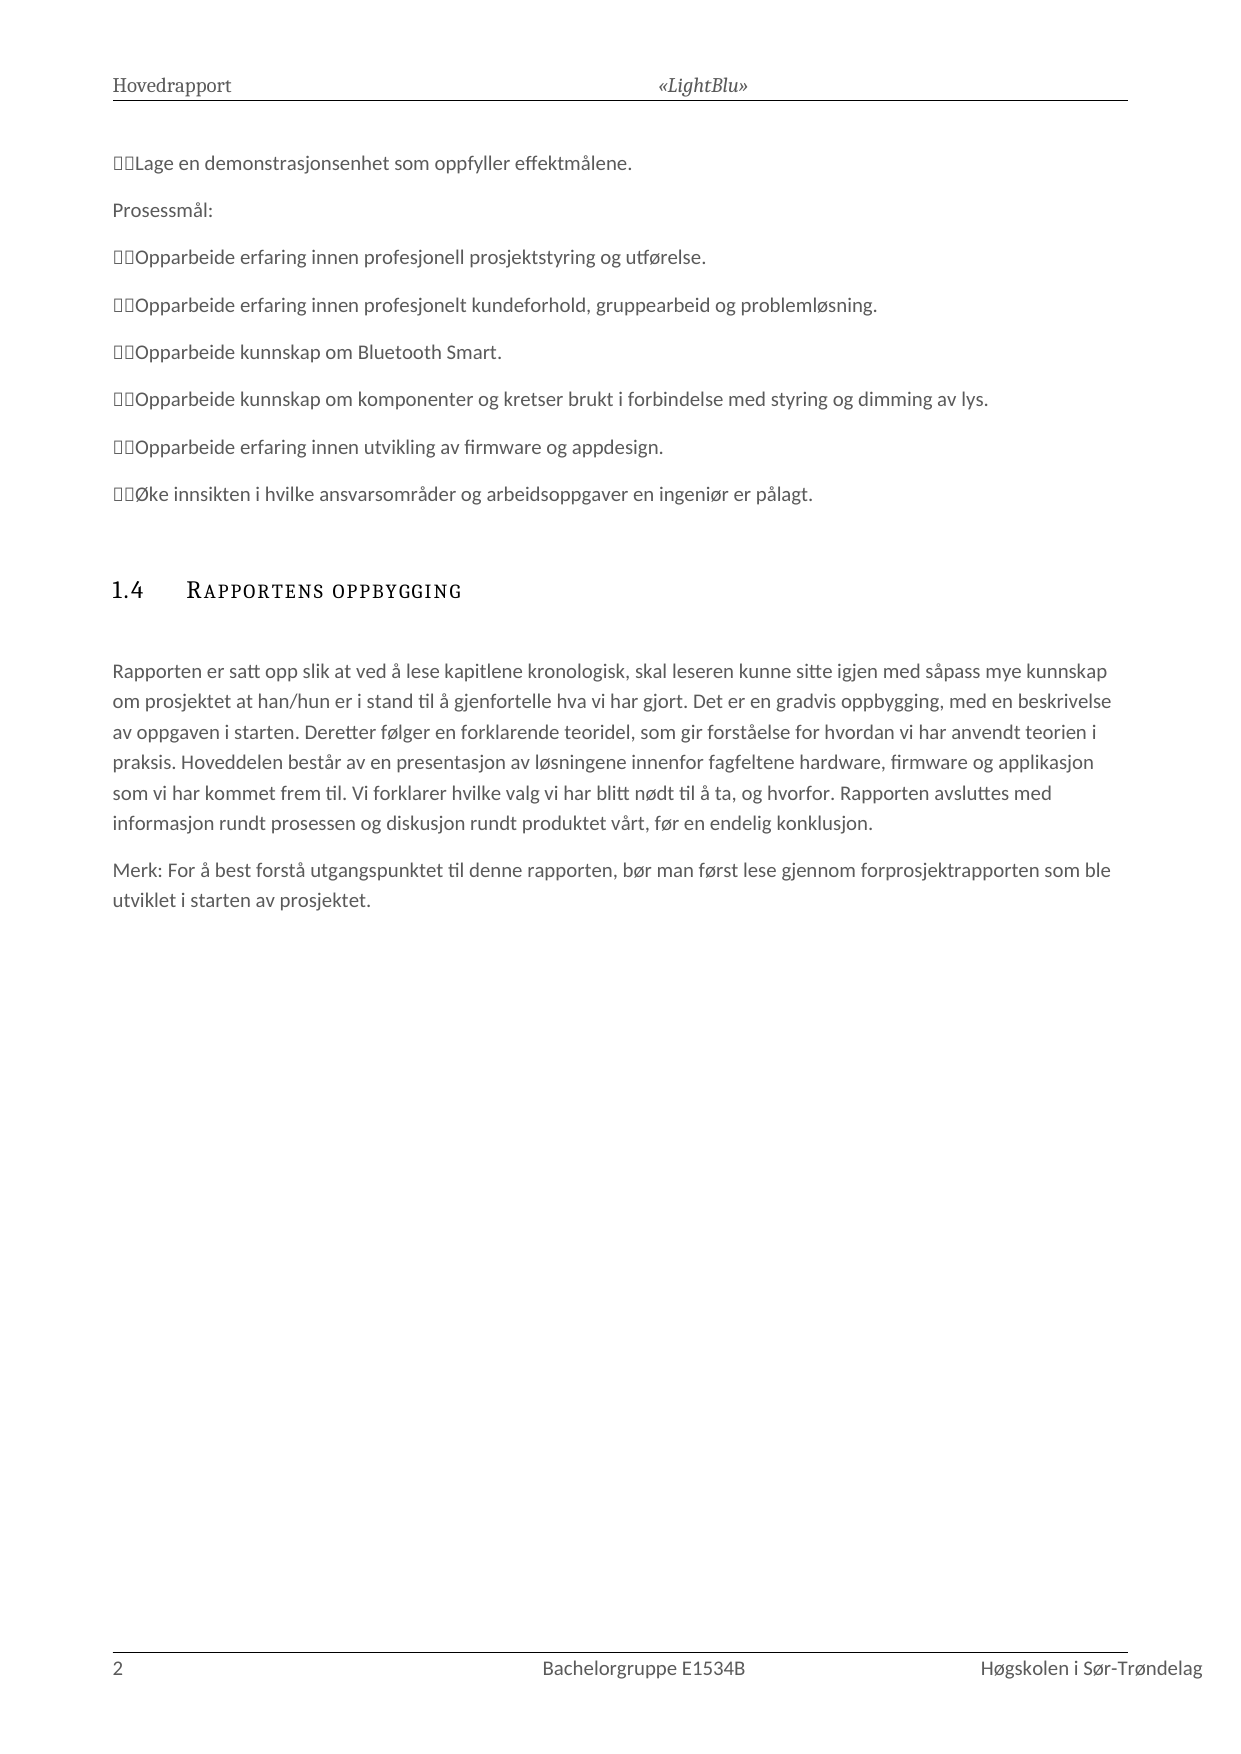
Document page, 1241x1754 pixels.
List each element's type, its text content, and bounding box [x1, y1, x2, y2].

text Opparbeide erfaring innen profesjonelt kundeforhold, gruppearbeid og problemløsning. [112, 292, 1128, 317]
text Opparbeide kunnskap om komponenter og kretser brukt i forbindelse med styring og dimming av lys. [112, 387, 1128, 412]
text Lage en demonstrasjonsenhet som oppfyller effektmålene. [112, 150, 1128, 176]
text Opparbeide erfaring innen utvikling av firmware og appdesign. [112, 434, 1128, 460]
text Merk: For å best forstå utgangspunktet til denne rapporten, bør man først lese gjennom forprosjektrapporten som ble utviklet i starten av prosjektet. [112, 857, 1128, 913]
text Opparbeide kunnskap om Bluetooth Smart. [112, 339, 1128, 365]
text Opparbeide erfaring innen profesjonell prosjektstyring og utførelse. [112, 244, 1128, 270]
text Øke innsikten i hvilke ansvarsområder og arbeidsoppgaver en ingeniør er pålagt. [112, 481, 1128, 507]
subtitle 1.4 Rapportens oppbygging [112, 576, 1128, 605]
text Rapporten er satt opp slik at ved å lese kapitlene kronologisk, skal leseren kunne sitte igjen med såpass mye kunnskap om prosjektet at han/hun er i stand til å gjenfortelle hva vi har gjort. Det er en gradvis oppbygging, med en beskrivelse av oppgaven i starten. Deretter følger en forklarende teoridel, som gir forståelse for hvordan vi har anvendt teorien i praksis. Hoveddelen består av en presentasjon av løsningene innenfor fagfeltene hardware, firmware og applikasjon som vi har kommet frem til. Vi forklarer hvilke valg vi har blitt nødt til å ta, og hvorfor. Rapporten avsluttes med informasjon rundt prosessen og diskusjon rundt produktet vårt, før en endelig konklusjon. [112, 658, 1128, 836]
text Prosessmål: [112, 197, 1128, 223]
